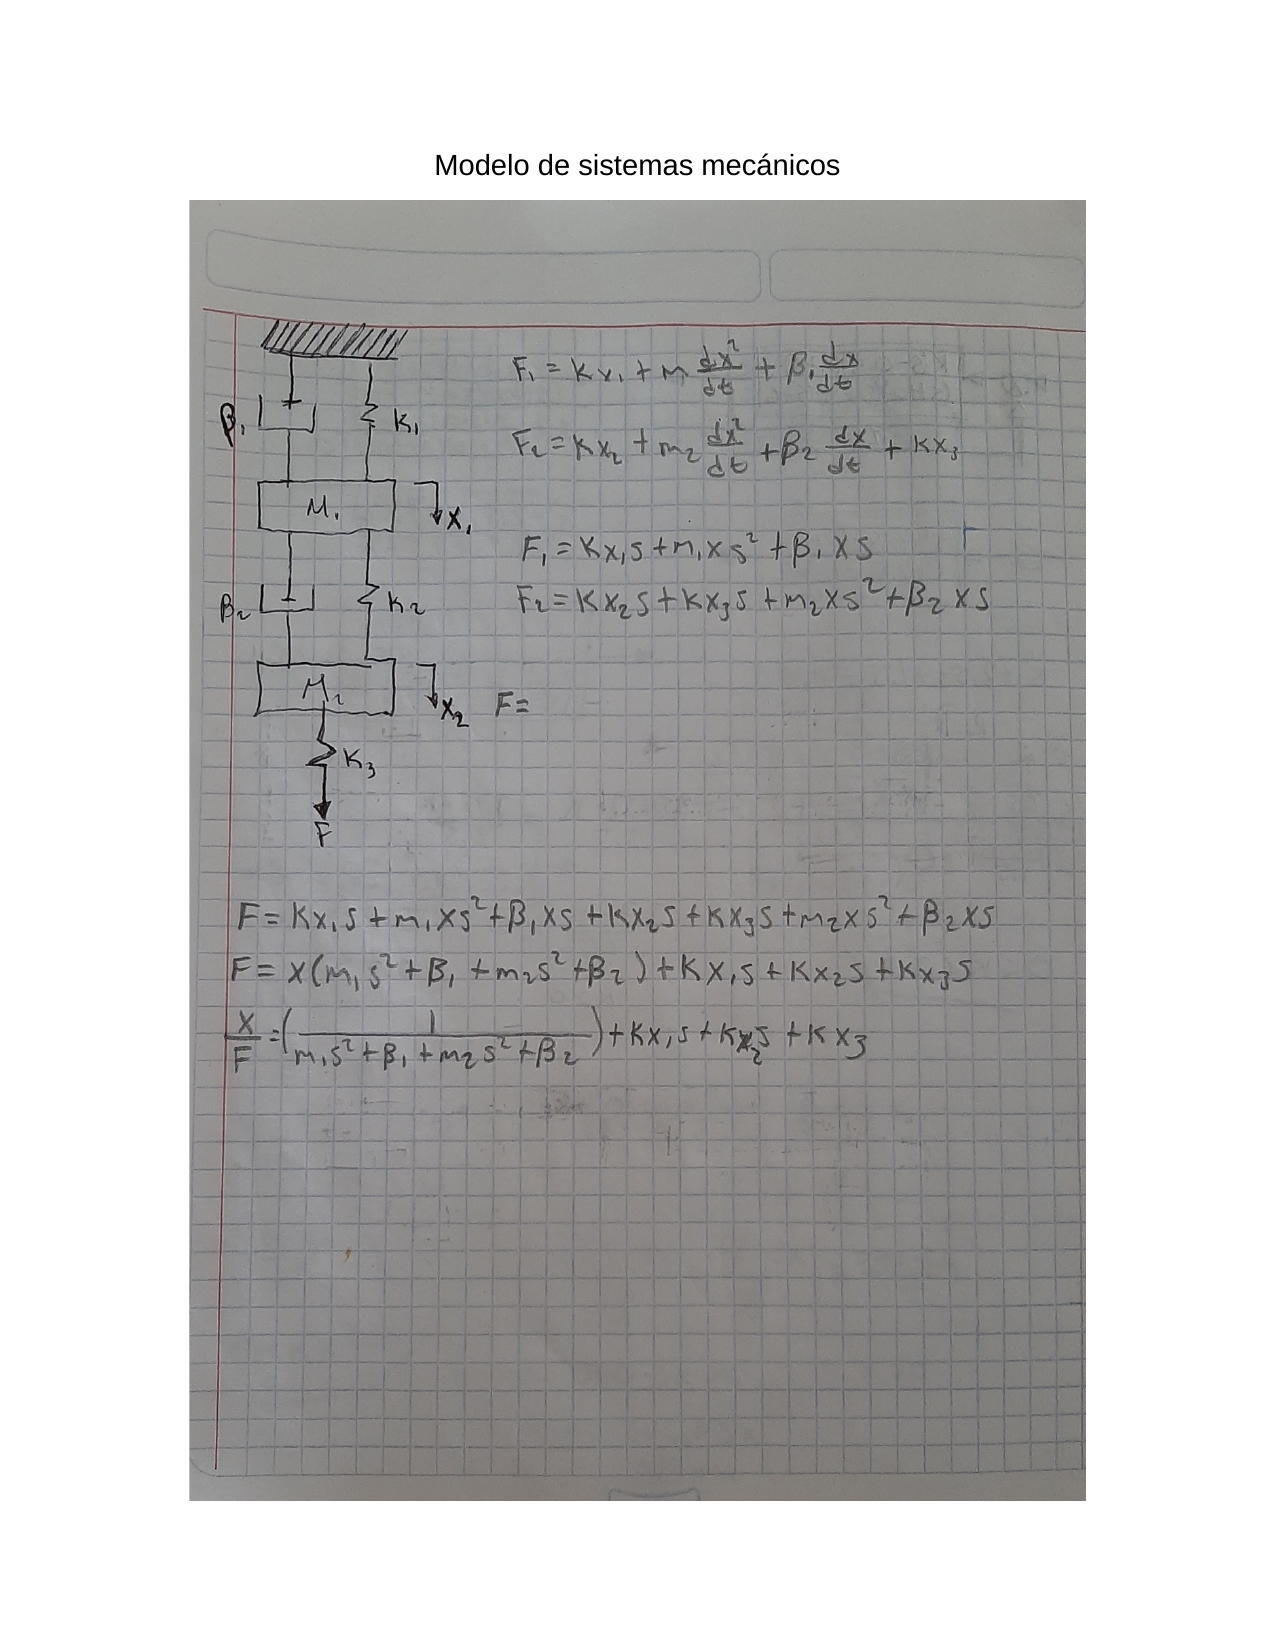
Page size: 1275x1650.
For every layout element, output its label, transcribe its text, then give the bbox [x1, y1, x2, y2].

text Modelo de sistemas mecánicos [177, 148, 1098, 181]
picture [189, 200, 1086, 1501]
